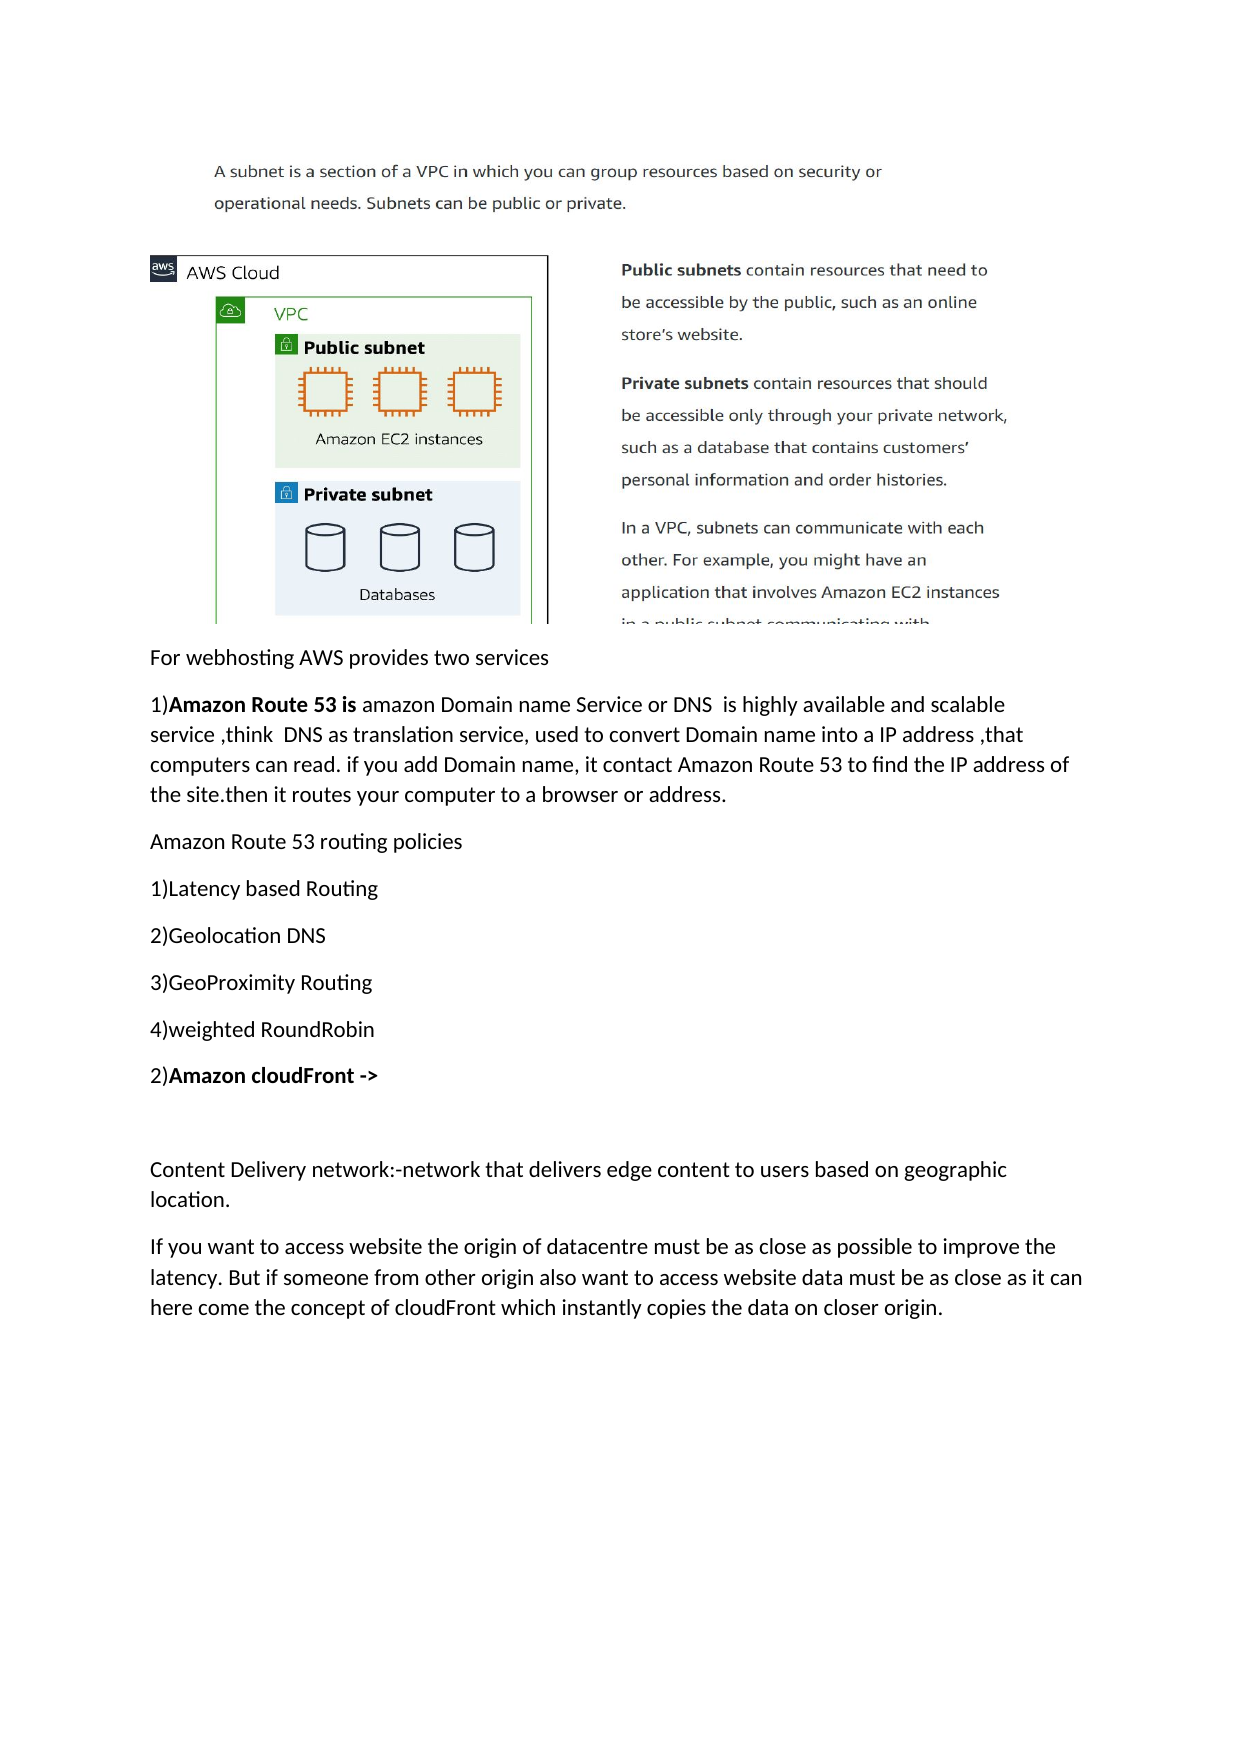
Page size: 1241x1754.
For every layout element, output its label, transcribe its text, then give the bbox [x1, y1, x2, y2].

text Content Delivery network:-network that delivers edge content to users based on geographic location. [150, 1155, 1090, 1214]
text For webhosting AWS provides two services [150, 643, 1090, 671]
picture [150, 150, 1070, 624]
text 1)Amazon Route 53 is amazon Domain name Service or DNS is highly available and scalable service ,think DNS as translation service, used to convert Domain name into a IP address ,that computers can read. if you add Domain name, it contact Amazon Route 53 to find the IP address of the site.then it routes your computer to a browser or address. [150, 690, 1090, 808]
text If you want to access website the origin of datacentre must be as close as possible to improve the latency. But if someone from other origin also want to access website data must be as close as it can here come the concept of cloudFront which instantly copies the data on closer origin. [150, 1232, 1090, 1321]
text 2)Geolocation DNS [150, 921, 1090, 949]
text 2)Amazon cloudFront -> [150, 1062, 1090, 1090]
text 4)weighted RoundRobin [150, 1015, 1090, 1043]
text 3)GeoProximity Routing [150, 968, 1090, 996]
text Amazon Route 53 routing policies [150, 827, 1090, 855]
text 1)Latency based Routing [150, 874, 1090, 902]
